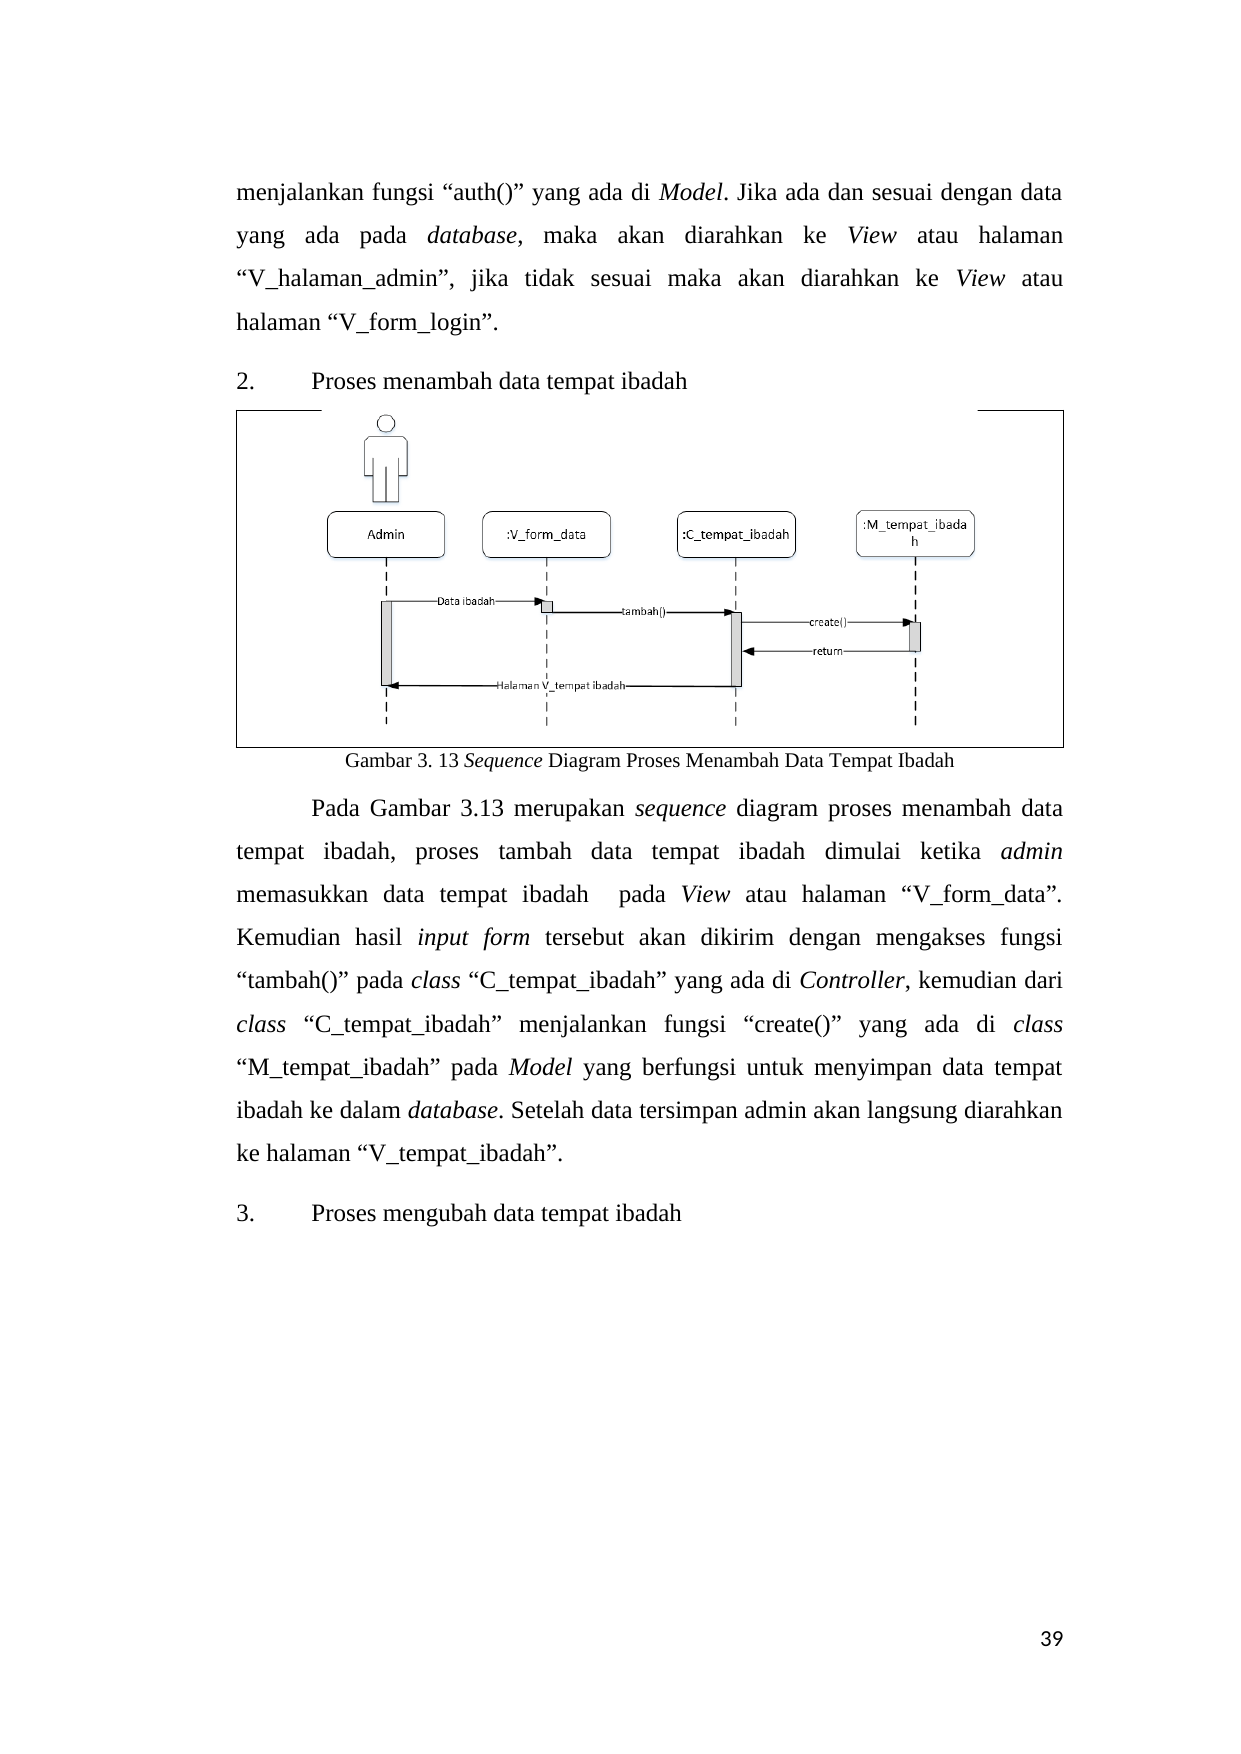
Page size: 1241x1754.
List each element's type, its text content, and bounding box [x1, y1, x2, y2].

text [236, 177, 1063, 335]
list Proses mengubah data tempat ibadah [236, 1198, 1063, 1227]
picture [321, 410, 978, 734]
list Proses menambah data tempat ibadah [236, 366, 1063, 395]
text Pada Gambar 3.13 merupakan sequence diagram proses menambah data tempat ibadah, proses tambah data tempat ibadah dimulai ketika admin memasukkan data tempat ibadah pada View atau halaman “V_form_data”. Kemudian hasil input form tersebut akan dikirim dengan mengakses fungsi “tambah()” pada class “C_tempat_ibadah” yang ada di Controller, kemudian dari class “C_tempat_ibadah” menjalankan fungsi “create()” yang ada di class “M_tempat_ibadah” pada Model yang berfungsi untuk menyimpan data tempat ibadah ke dalam database. Setelah data tersimpan admin akan langsung diarahkan ke halaman “V_tempat_ibadah”. [236, 793, 1063, 1167]
text Gambar 3. 13 Sequence Diagram Proses Menambah Data Tempat Ibadah [236, 748, 1063, 772]
table_header [237, 411, 1063, 747]
